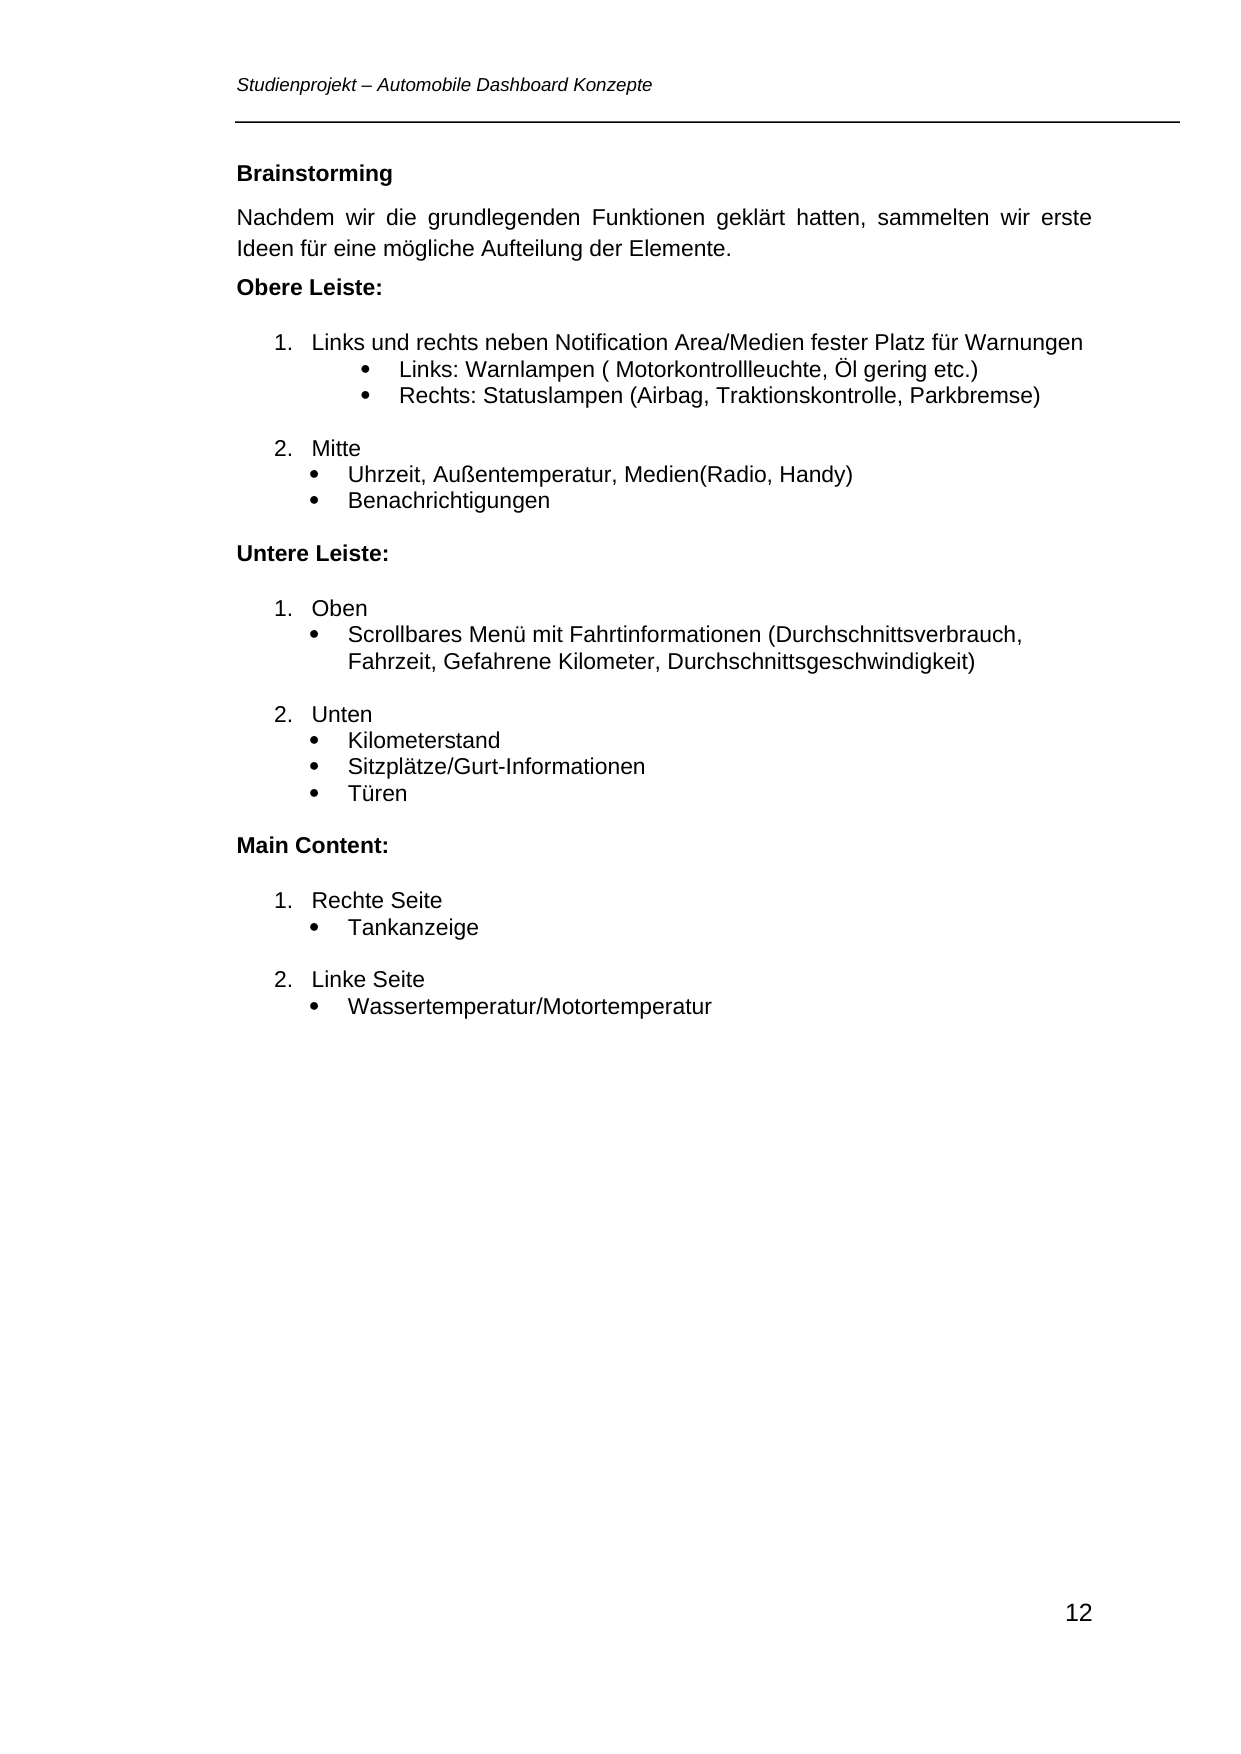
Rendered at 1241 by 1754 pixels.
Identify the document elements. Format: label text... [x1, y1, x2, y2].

list Scrollbares Menü mit Fahrtinformationen (Durchschnittsverbrauch, Fahrzeit, Gefahrene Kilometer, Durchschnittsgeschwindigkeit) [310, 621, 1092, 674]
text Untere Leiste: [236, 540, 1092, 566]
list Mitte [274, 434, 1092, 461]
list Oben [274, 595, 1092, 621]
list Rechte Seite [274, 887, 1092, 914]
list Tankanzeige [310, 914, 1092, 940]
text Obere Leiste: [236, 274, 1092, 300]
list Sitzplätze/Gurt-Informationen [310, 753, 1092, 779]
list Unten [274, 701, 1092, 727]
list Rechts: Statuslampen (Airbag, Traktionskontrolle, Parkbremse) [361, 382, 1092, 408]
text Main Content: [236, 832, 1092, 859]
list Linke Seite [274, 966, 1092, 993]
list Wassertemperatur/Motortemperatur [310, 993, 1092, 1019]
list Uhrzeit, Außentemperatur, Medien(Radio, Handy) [310, 461, 1092, 487]
list Türen [310, 779, 1092, 806]
list Benachrichtigungen [310, 487, 1092, 514]
text Nachdem wir die grundlegenden Funktionen geklärt hatten, sammelten wir erste Ideen für eine mögliche Aufteilung der Elemente. [236, 199, 1092, 262]
list Links und rechts neben Notification Area/Medien fester Platz für Warnungen [274, 329, 1092, 356]
list Kilometerstand [310, 727, 1092, 753]
list Links: Warnlampen ( Motorkontrollleuchte, Öl gering etc.) [361, 356, 1092, 382]
subtitle Brainstorming [236, 155, 1092, 187]
